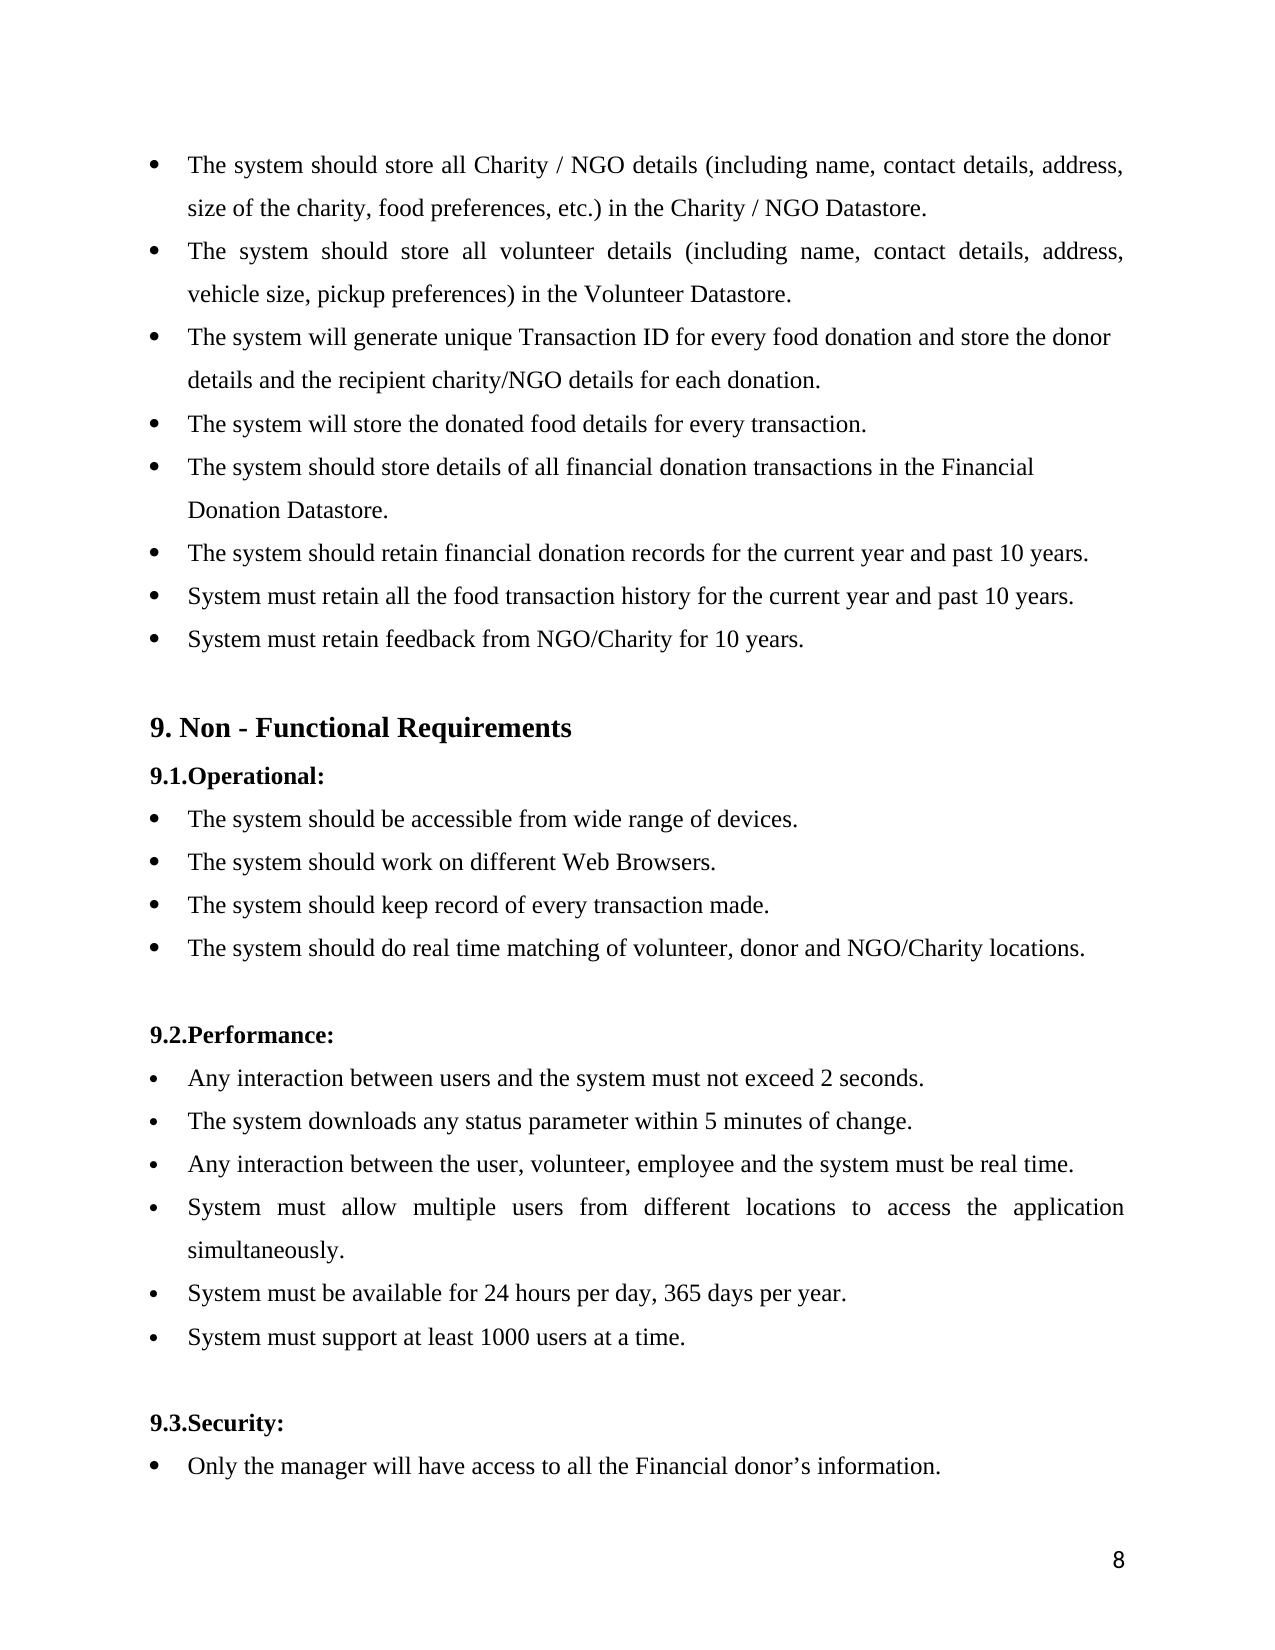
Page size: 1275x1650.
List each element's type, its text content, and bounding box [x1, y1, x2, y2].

list The system downloads any status parameter within 5 minutes of change. [150, 1106, 1125, 1135]
list The system will store the donated food details for every transaction. [150, 409, 1125, 437]
text 9.2.Performance: [150, 1020, 1125, 1048]
list The system should store all Charity / NGO details (including name, contact details, address, size of the charity, food preferences, etc.) in the Charity / NGO Datastore. [150, 150, 1125, 222]
list System must be available for 24 hours per day, 365 days per year. [150, 1278, 1125, 1307]
list The system should store details of all financial donation transactions in the Financial Donation Datastore. [150, 452, 1125, 524]
list The system should be accessible from wide range of devices. [150, 804, 1125, 833]
list The system should keep record of every transaction made. [150, 890, 1125, 919]
text 9.1.Operational: [150, 761, 1125, 790]
list Only the manager will have access to all the Financial donor’s information. [150, 1451, 1125, 1480]
text 9.3.Security: [150, 1408, 1125, 1437]
text 9. Non - Functional Requirements [150, 711, 1125, 744]
list System must allow multiple users from different locations to access the application simultaneously. [150, 1192, 1125, 1264]
list System must support at least 1000 users at a time. [150, 1322, 1125, 1350]
list System must retain all the food transaction history for the current year and past 10 years. [150, 581, 1125, 610]
list The system should work on different Web Browsers. [150, 847, 1125, 876]
list The system should do real time matching of volunteer, donor and NGO/Charity locations. [150, 933, 1125, 962]
list The system should store all volunteer details (including name, contact details, address, vehicle size, pickup preferences) in the Volunteer Datastore. [150, 236, 1125, 308]
list The system will generate unique Transaction ID for every food donation and store the donor details and the recipient charity/NGO details for each donation. [150, 322, 1125, 394]
list Any interaction between the user, volunteer, employee and the system must be real time. [150, 1149, 1125, 1178]
list The system should retain financial donation records for the current year and past 10 years. [150, 538, 1125, 567]
list System must retain feedback from NGO/Charity for 10 years. [150, 624, 1125, 653]
list Any interaction between users and the system must not exceed 2 seconds. [150, 1063, 1125, 1092]
